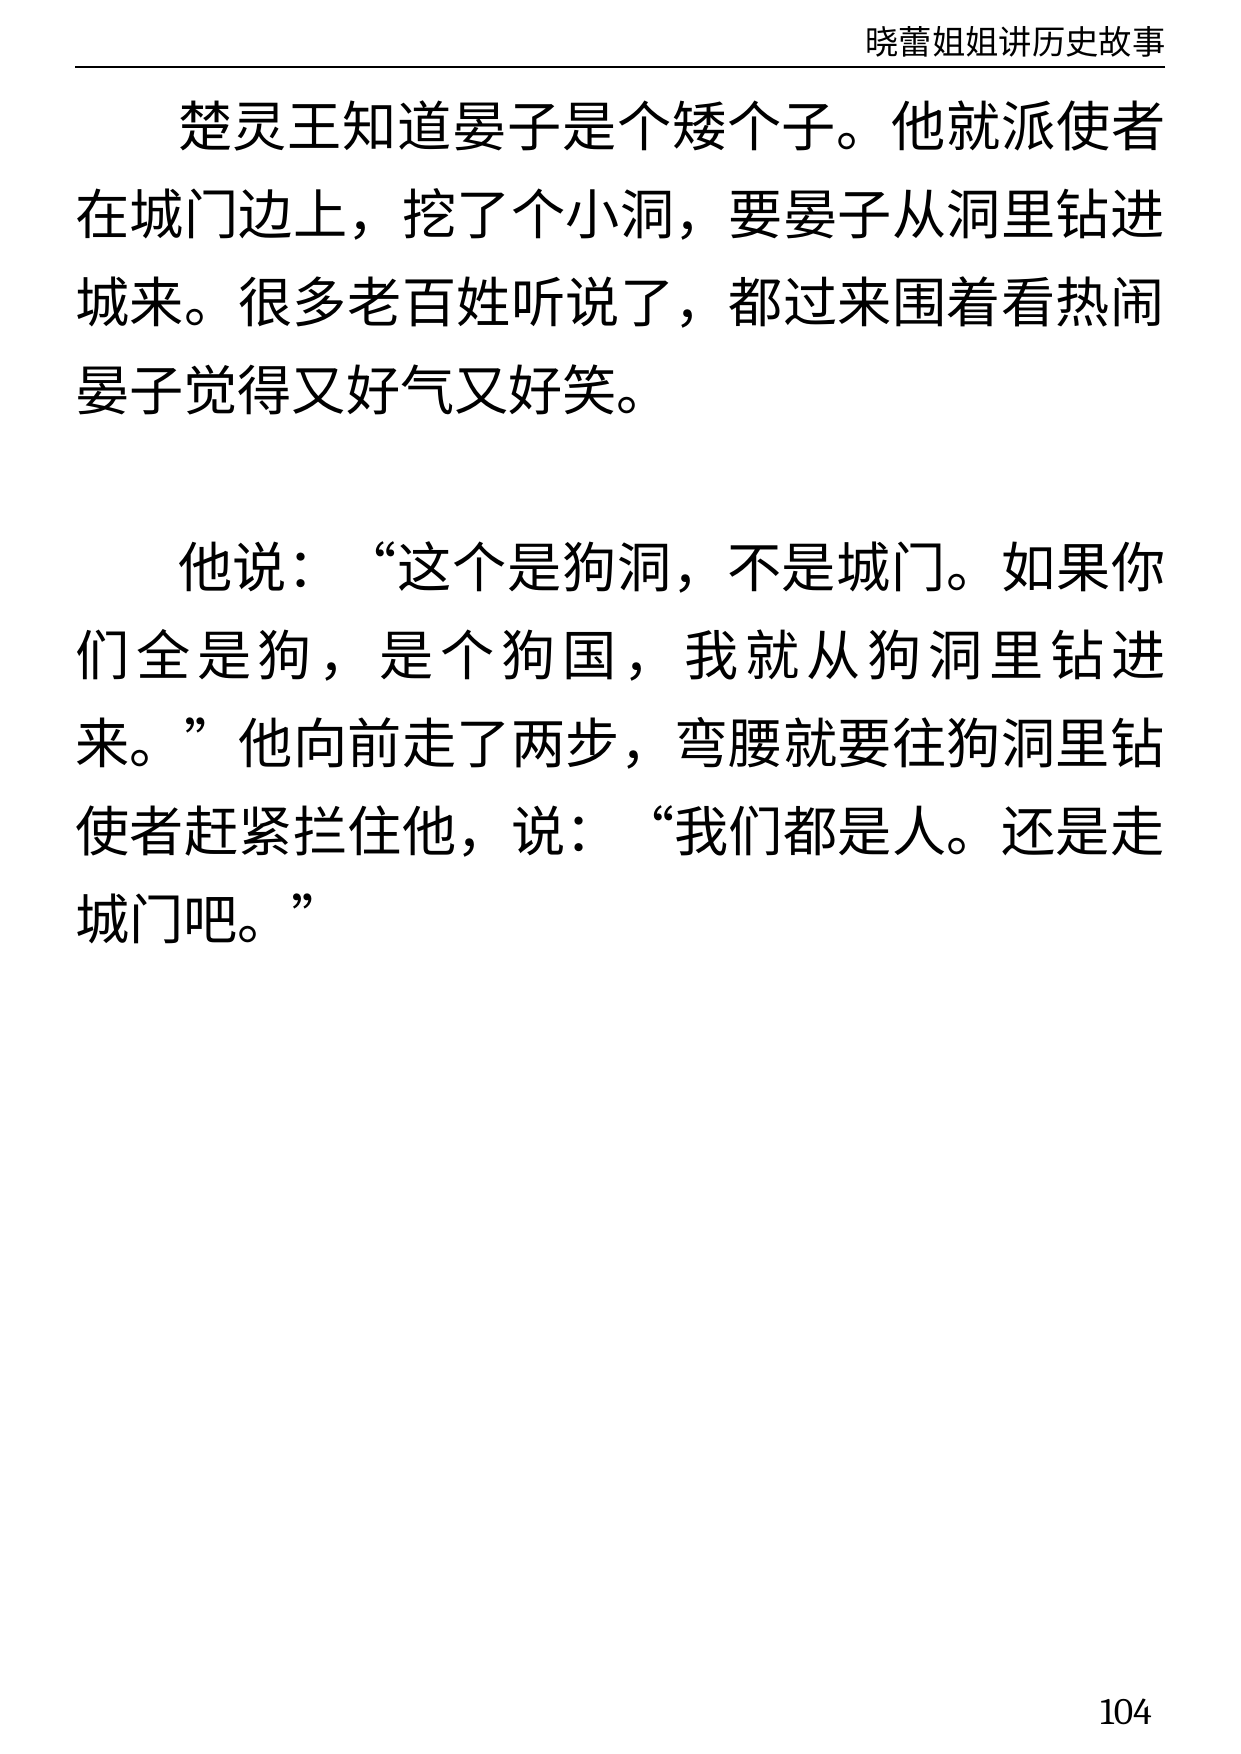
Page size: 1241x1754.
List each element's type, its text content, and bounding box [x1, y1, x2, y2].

text 他说：“这个是狗洞，不是城门。如果你们全是狗，是个狗国，我就从狗洞里钻进来。”他向前走了两步，弯腰就要往狗洞里钻。使者赶紧拦住他，说：“我们都是人。还是走城门吧。” [75, 519, 1165, 960]
text 楚灵王知道晏子是个矮个子。他就派使者在城门边上，挖了个小洞，要晏子从洞里钻进城来。很多老百姓听说了，都过来围着看热闹。晏子觉得又好气又好笑。 [75, 79, 1165, 431]
